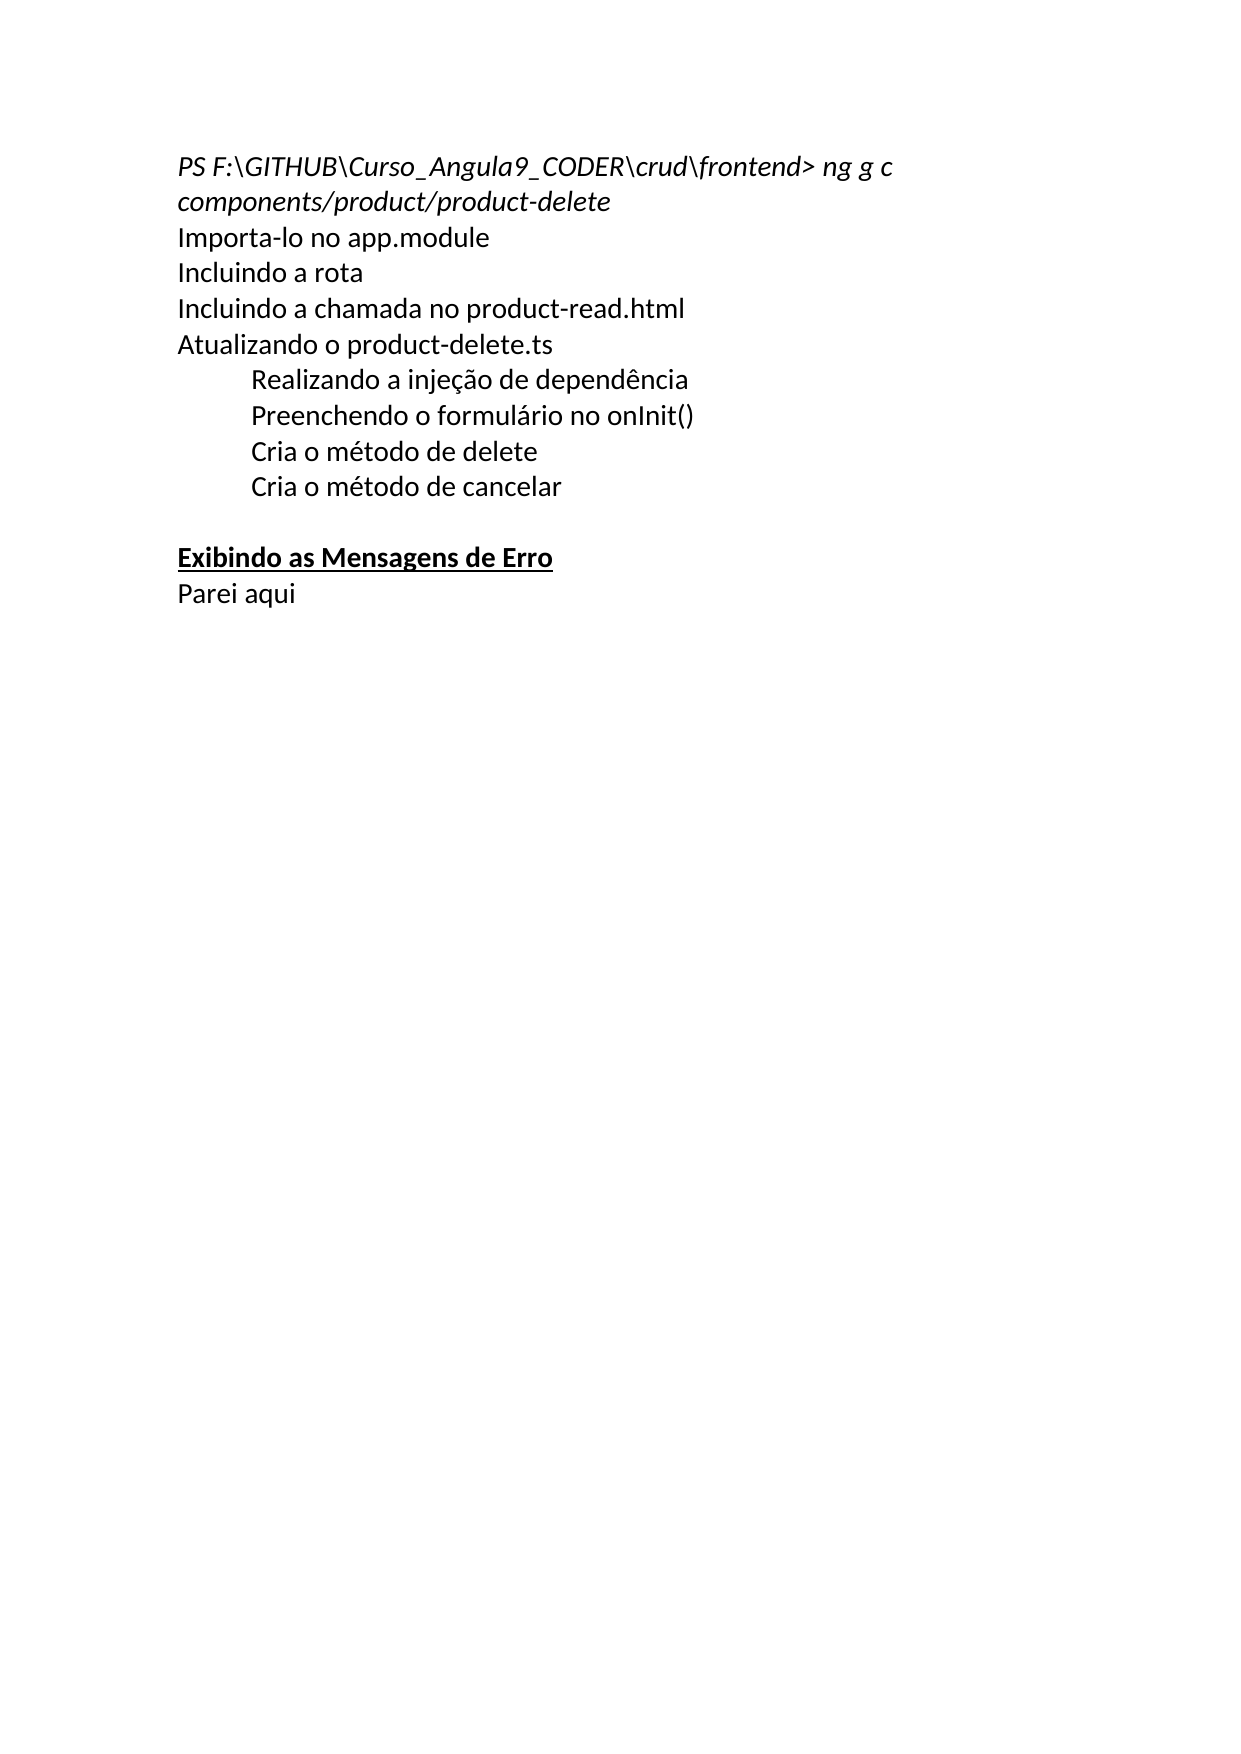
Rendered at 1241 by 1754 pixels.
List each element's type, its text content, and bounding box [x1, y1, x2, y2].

text Exibindo as Mensagens de Erro [177, 539, 1063, 575]
text Realizando a injeção de dependência [177, 361, 1063, 397]
text Atualizando o product-delete.ts [177, 326, 1063, 361]
text Incluindo a chamada no product-read.html [177, 290, 1063, 326]
text Cria o método de delete [177, 433, 1063, 468]
text Incluindo a rota [177, 254, 1063, 290]
text Parei aqui [177, 575, 1063, 611]
text Preenchendo o formulário no onInit() [177, 397, 1063, 433]
text Cria o método de cancelar [177, 468, 1063, 504]
text Importa-lo no app.module [177, 219, 1063, 254]
text PS F:\GITHUB\Curso_Angula9_CODER\crud\frontend> ng g c components/product/product-delete [177, 148, 1063, 219]
